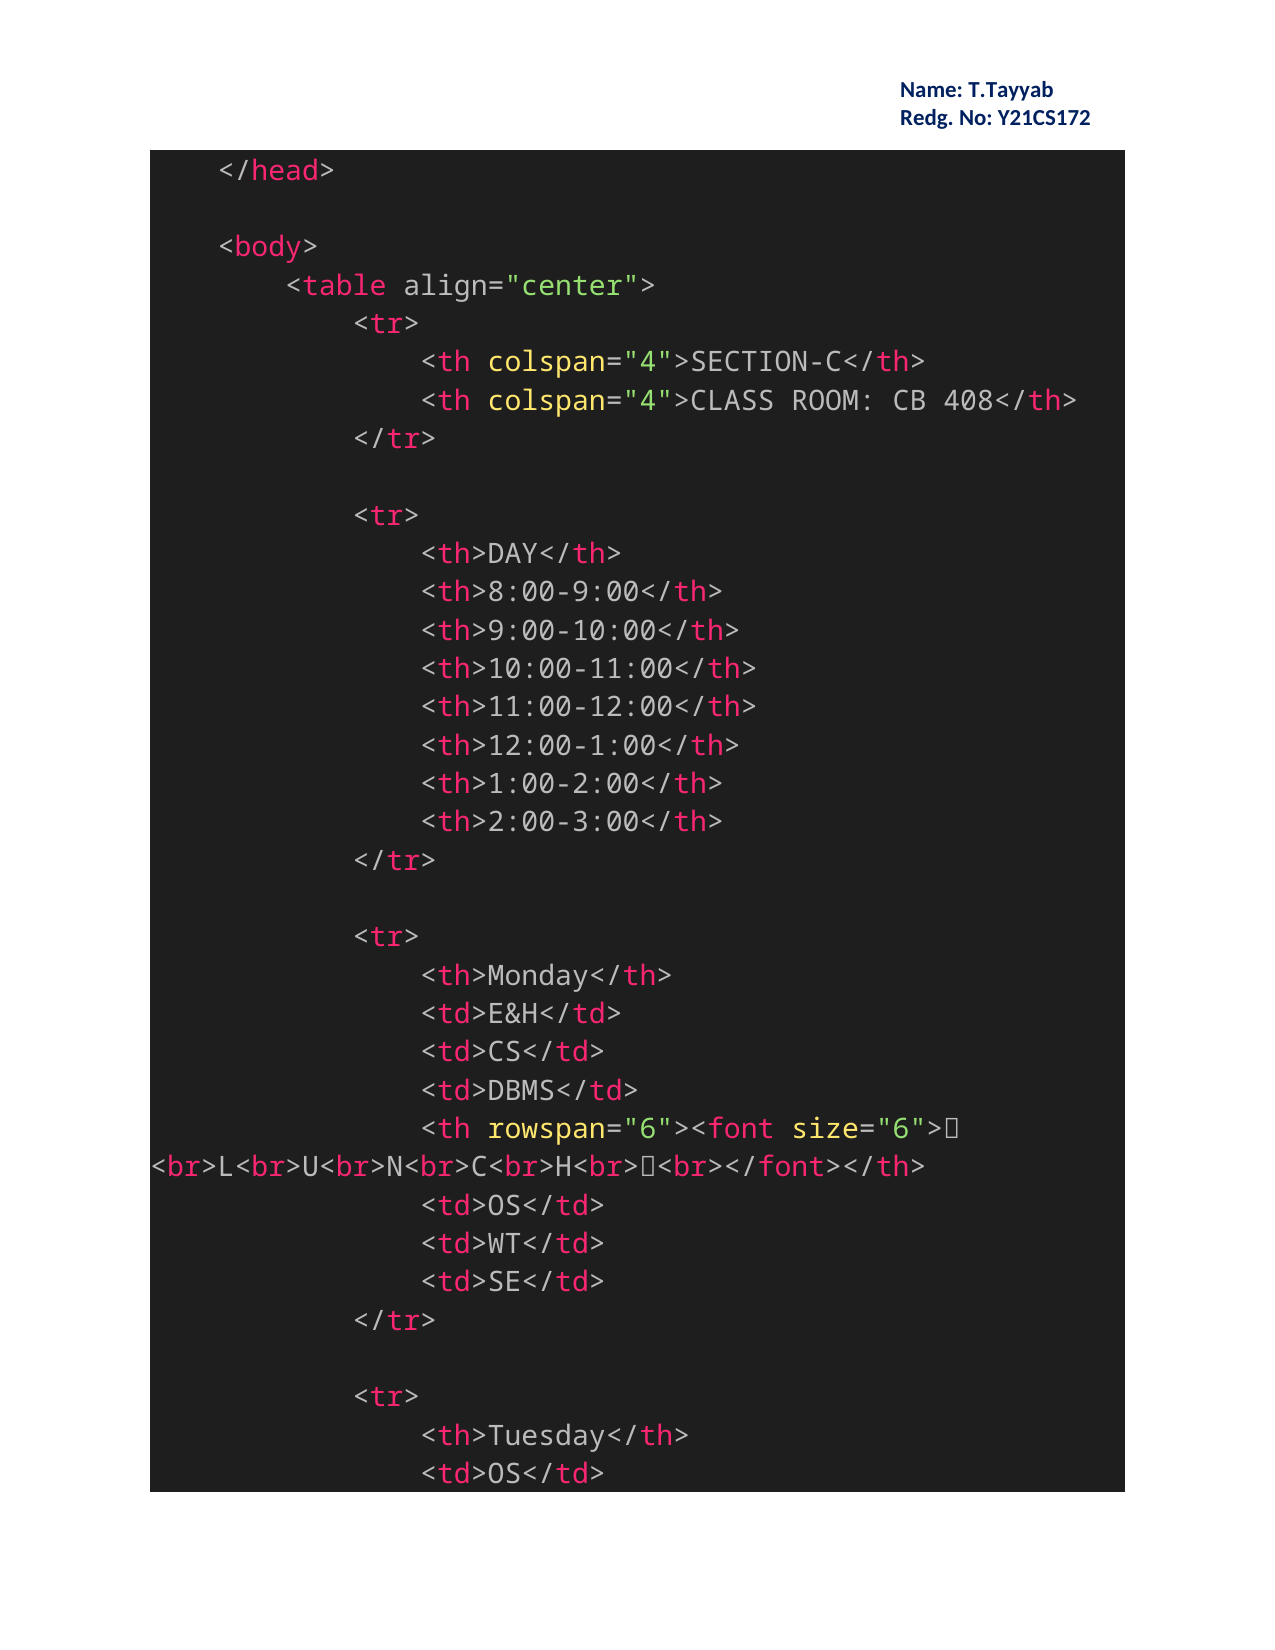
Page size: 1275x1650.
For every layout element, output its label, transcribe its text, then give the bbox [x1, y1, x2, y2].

text <tr> [150, 495, 1125, 533]
text <tr> [150, 917, 1125, 955]
text <th>9:00-10:00</th> [150, 610, 1125, 648]
text <th>12:00-1:00</th> [150, 725, 1125, 763]
text <td>SE</td> [150, 1262, 1125, 1300]
text <th>Tuesday</th> [150, 1415, 1125, 1453]
text <th>1:00-2:00</th> [150, 763, 1125, 802]
text <td>DBMS</td> [150, 1070, 1125, 1108]
text <tr> [150, 1377, 1125, 1415]
text <th>2:00-3:00</th> [150, 802, 1125, 840]
text </tr> [150, 418, 1125, 457]
text </tr> [150, 840, 1125, 878]
text <th colspan="4">CLASS ROOM: CB 408</th> [150, 380, 1125, 418]
text <td>E&H</td> [150, 993, 1125, 1032]
text <th>10:00-11:00</th> [150, 648, 1125, 687]
text <th colspan="4">SECTION-C</th> [150, 342, 1125, 380]
text <body> [150, 227, 1125, 265]
text <th>Monday</th> [150, 955, 1125, 993]
text </head> [150, 150, 1125, 188]
text <table align="center"> [150, 265, 1125, 303]
text <td>OS</td> [150, 1453, 1125, 1492]
text <td>CS</td> [150, 1032, 1125, 1070]
text <th>DAY</th> [150, 533, 1125, 572]
text <td>WT</td> [150, 1223, 1125, 1262]
text <th>8:00-9:00</th> [150, 572, 1125, 610]
text <th>11:00-12:00</th> [150, 687, 1125, 725]
text <tr> [150, 303, 1125, 342]
text <td>OS</td> [150, 1185, 1125, 1223]
text </tr> [150, 1300, 1125, 1338]
text <th rowspan="6"><font size="6">🍔<br>L<br>U<br>N<br>C<br>H<br>🍔<br></font></th> [150, 1108, 1125, 1185]
